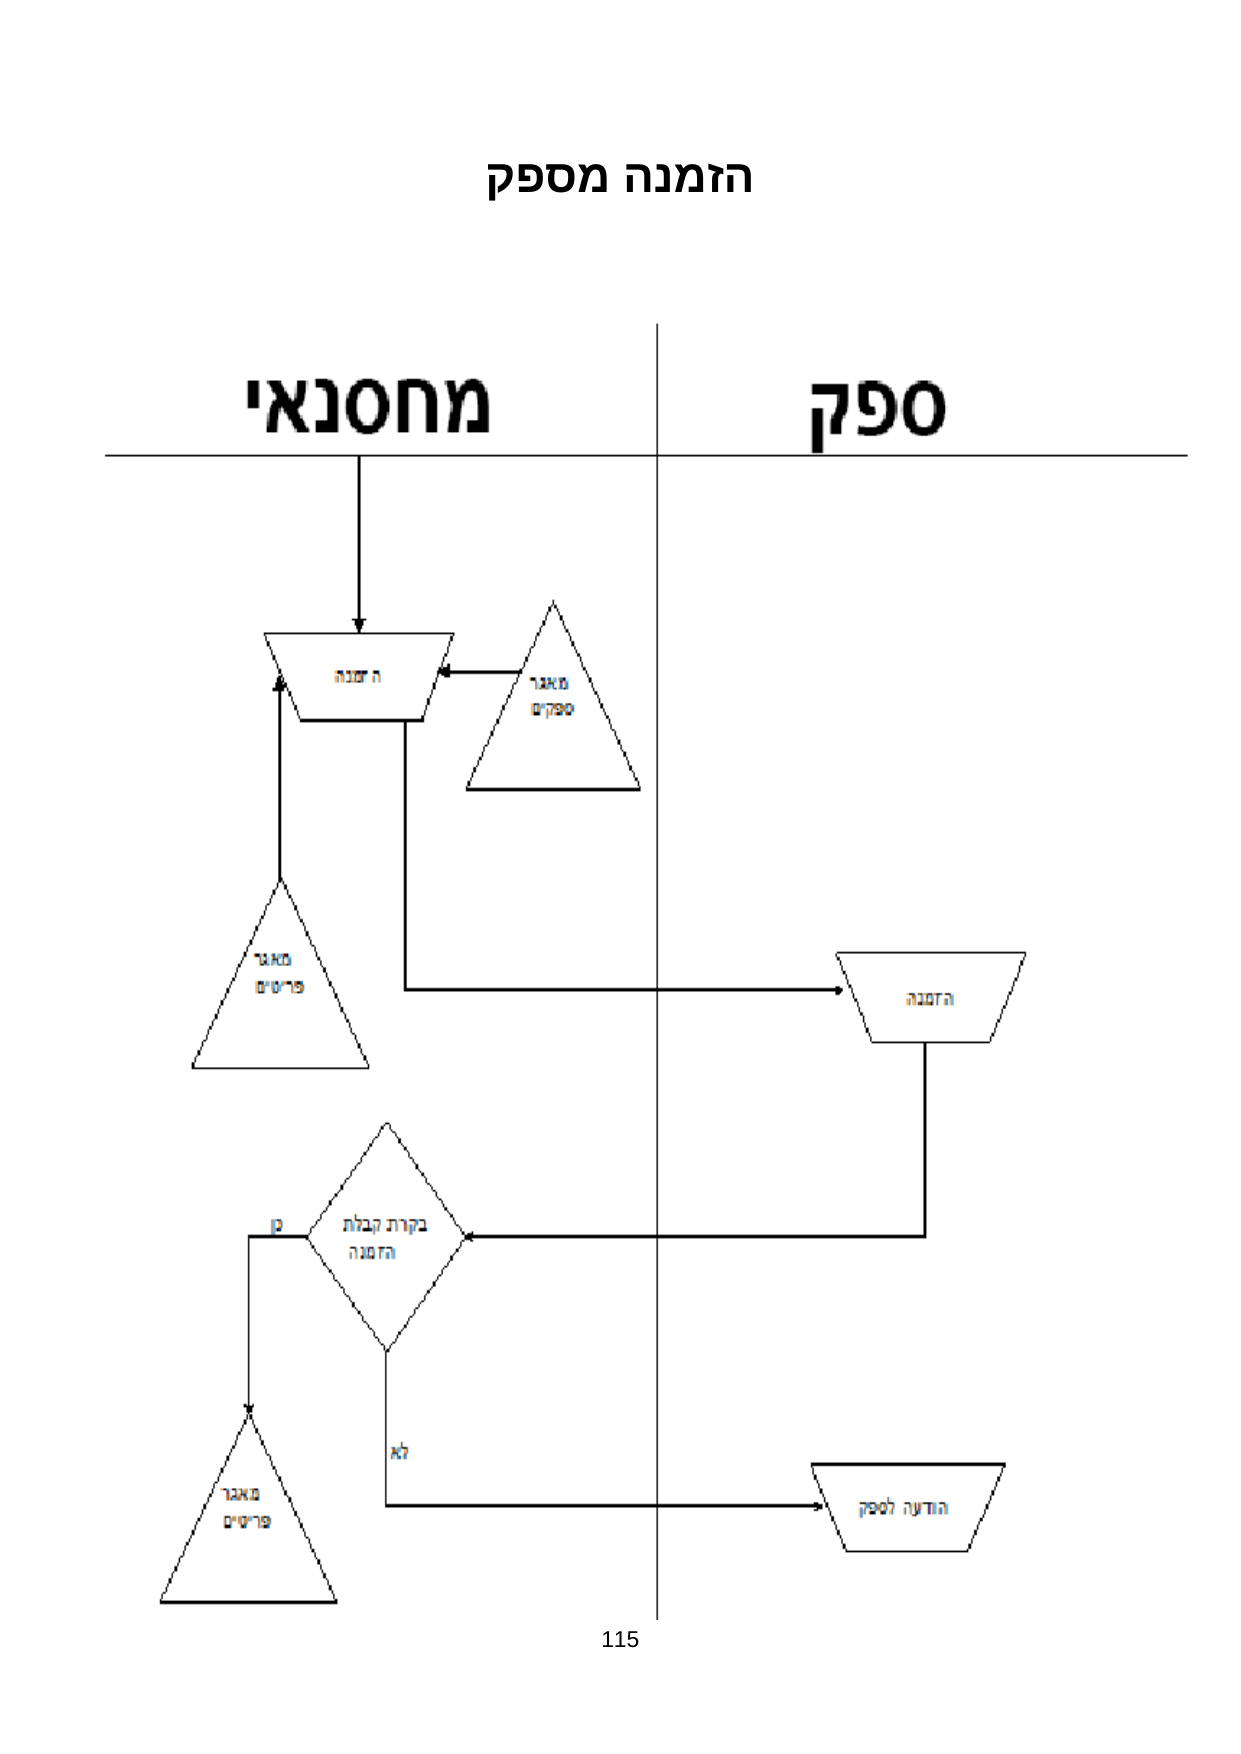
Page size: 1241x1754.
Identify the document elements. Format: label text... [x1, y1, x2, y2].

picture [23, 305, 1224, 1620]
text הזמנה מספק [187, 150, 1053, 203]
